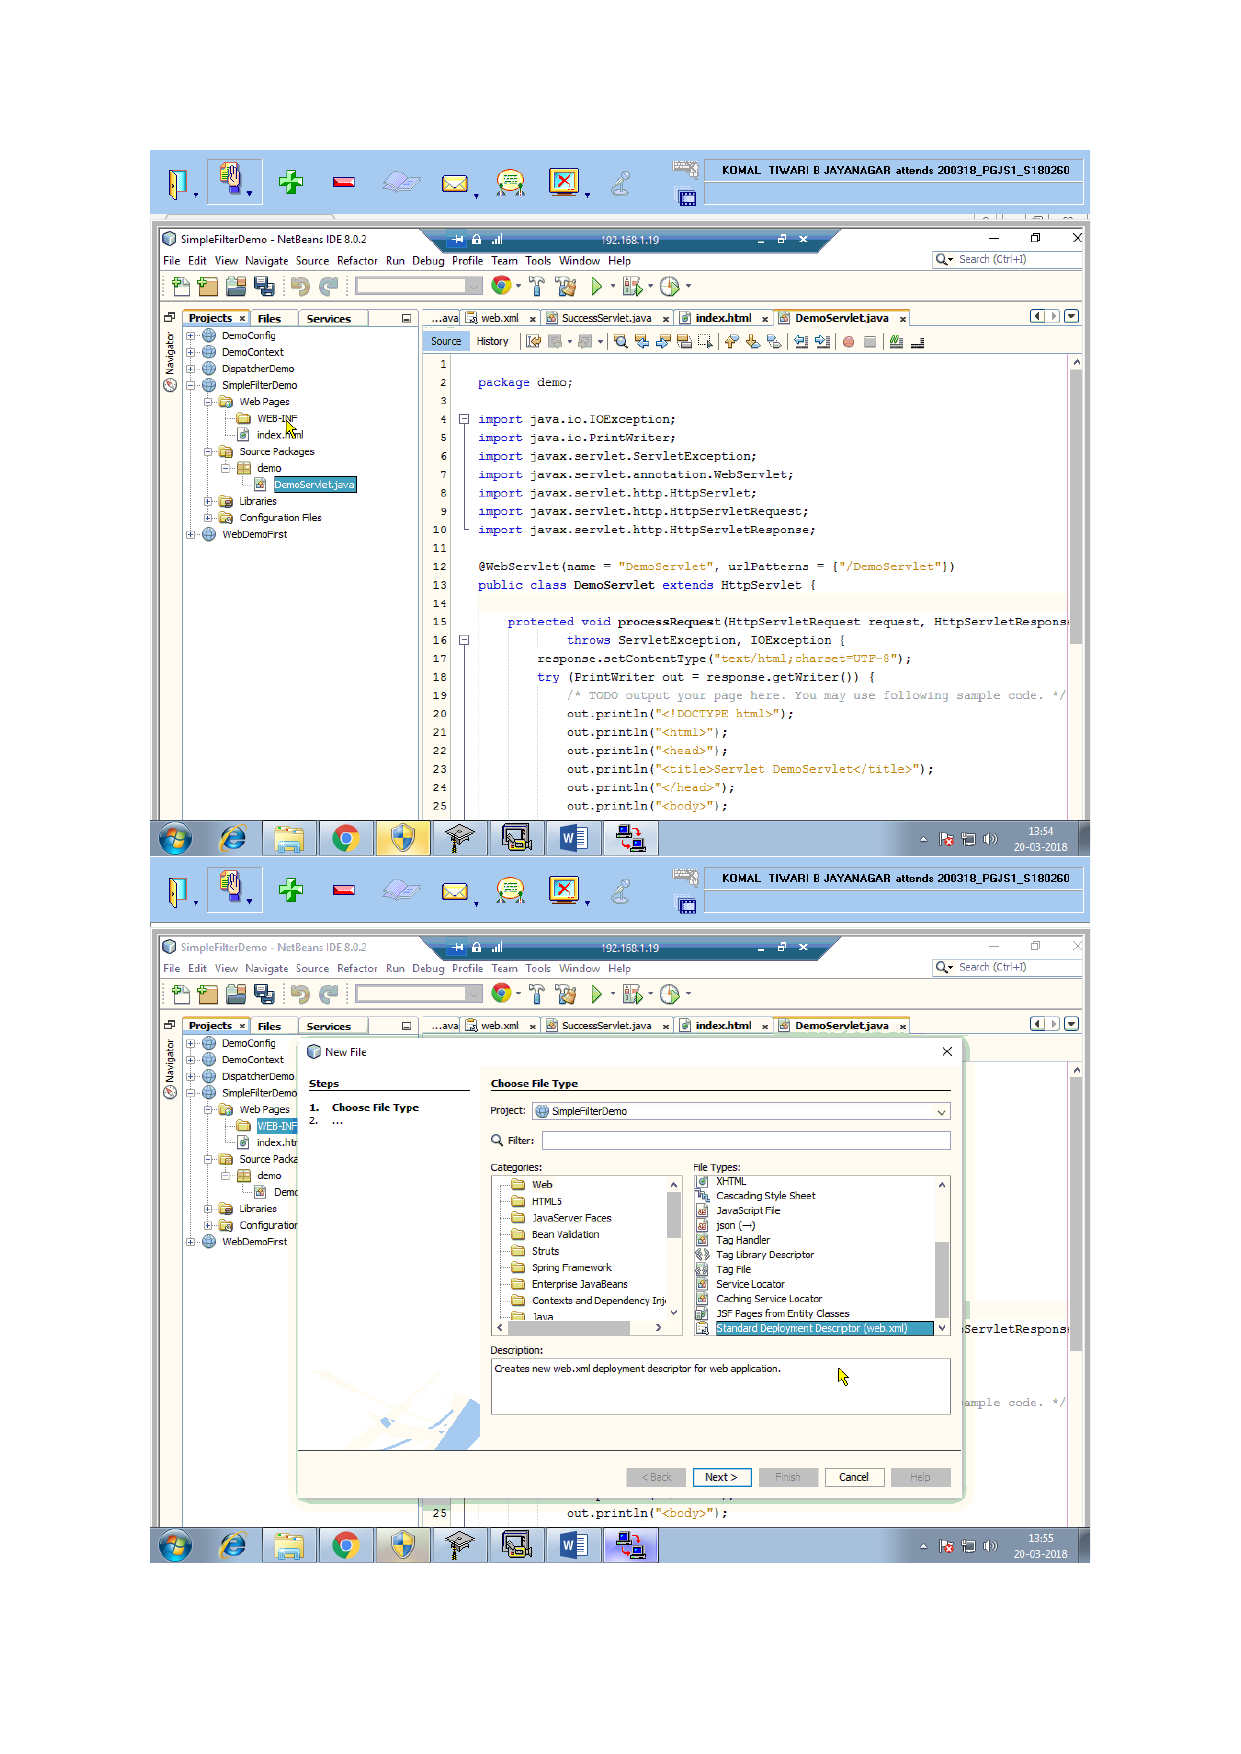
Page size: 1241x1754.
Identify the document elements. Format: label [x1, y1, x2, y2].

picture [150, 150, 1091, 856]
picture [150, 857, 1091, 1563]
